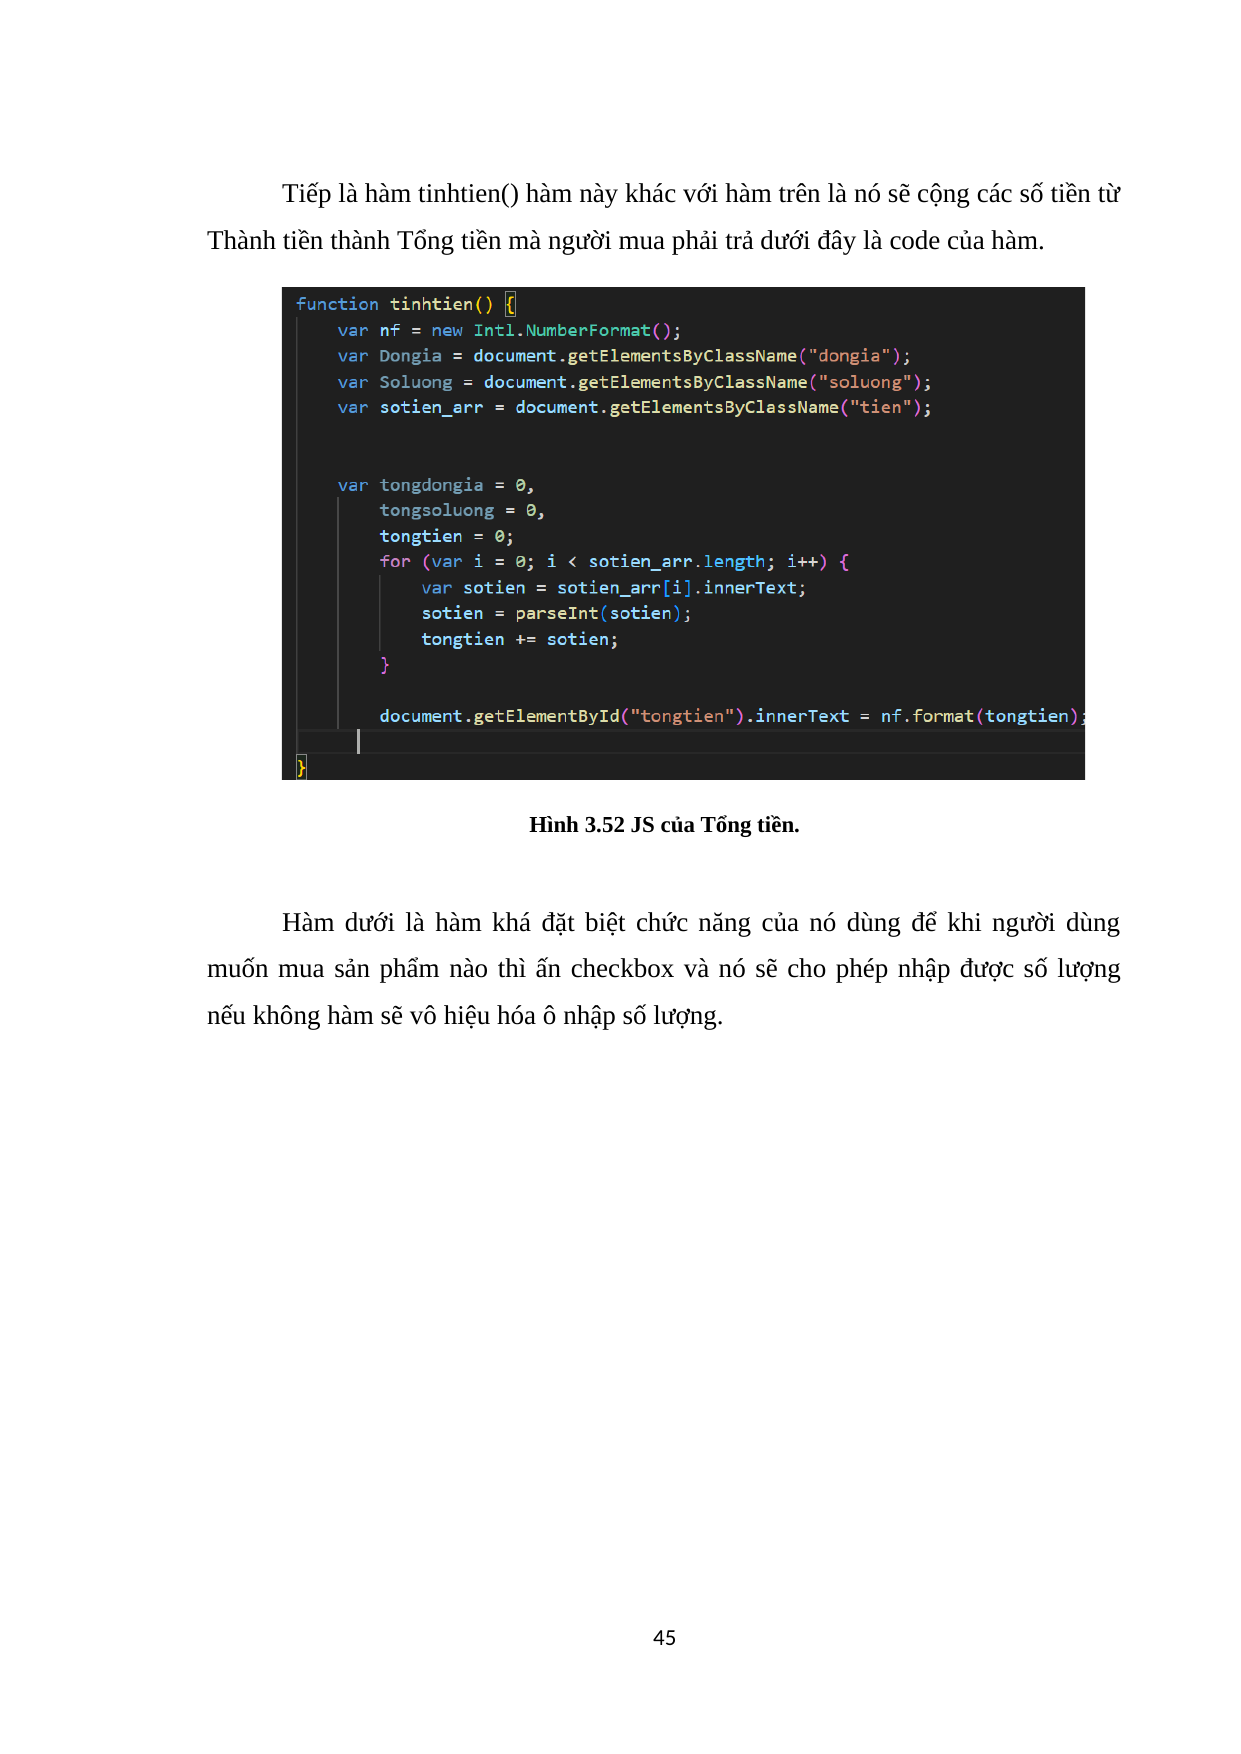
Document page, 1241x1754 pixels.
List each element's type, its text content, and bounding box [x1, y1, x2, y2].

picture [281, 287, 1085, 780]
text Hình 3.52 JS của Tổng tiền. [207, 811, 1122, 837]
text Hàm dưới là hàm khá đặt biệt chức năng của nó dùng để khi người dùng muốn mua sản phẩm nào thì ấn checkbox và nó sẽ cho phép nhập được số lượng nếu không hàm sẽ vô hiệu hóa ô nhập số lượng. [207, 906, 1122, 1030]
text Tiếp là hàm tinhtien() hàm này khác với hàm trên là nó sẽ cộng các số tiền từ Thành tiền thành Tổng tiền mà người mua phải trả dưới đây là code của hàm. [207, 177, 1122, 255]
